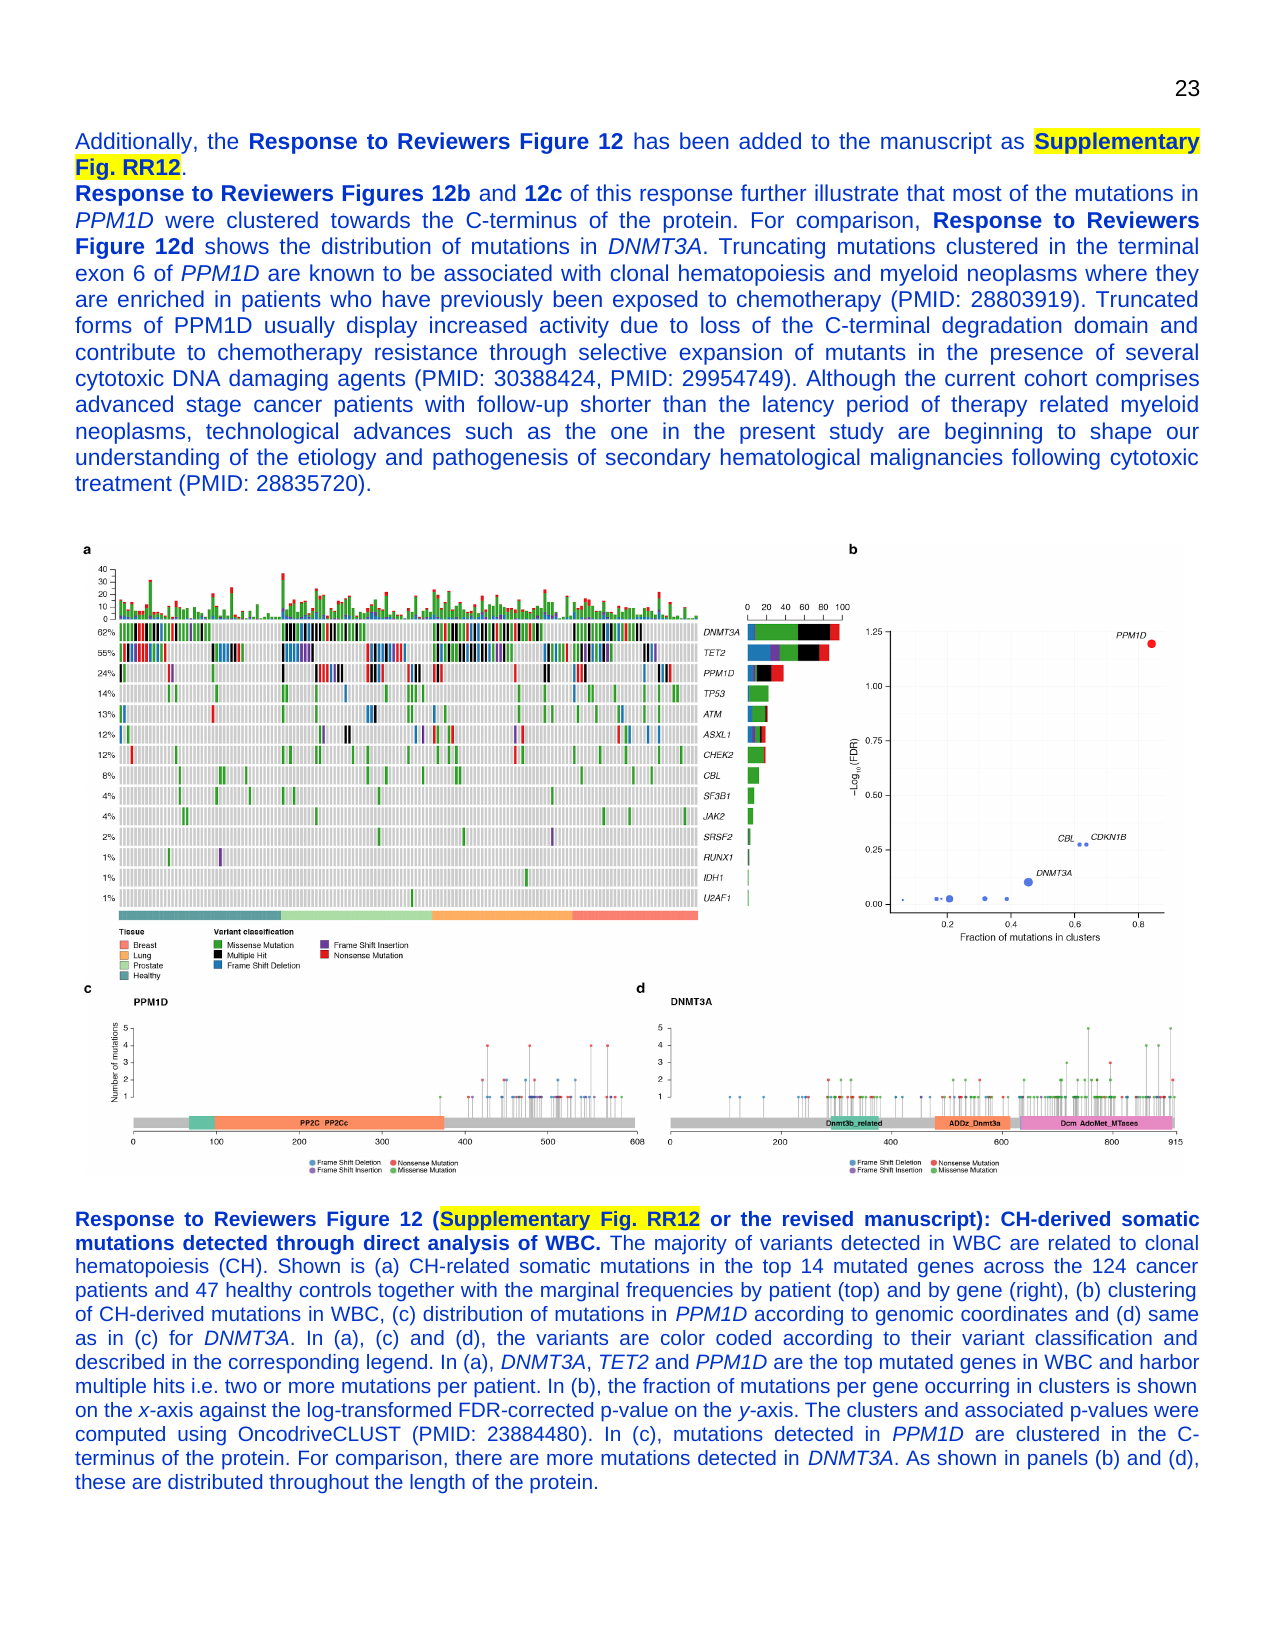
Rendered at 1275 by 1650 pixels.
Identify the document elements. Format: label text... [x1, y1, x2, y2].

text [75, 128, 1200, 180]
text Response to Reviewers Figures 12b and 12c of this response further illustrate that most of the mutations in PPM1D were clustered towards the C-terminus of the protein. For comparison, Response to Reviewers Figure 12d shows the distribution of mutations in DNMT3A. Truncating mutations clustered in the terminal exon 6 of PPM1D are known to be associated with clonal hematopoiesis and myeloid neoplasms where they are enriched in patients who have previously been exposed to chemotherapy (PMID: 28803919). Truncated forms of PPM1D usually display increased activity due to loss of the C-terminal degradation domain and contribute to chemotherapy resistance through selective expansion of mutants in the presence of several cytotoxic DNA damaging agents (PMID: 30388424, PMID: 29954749). Although the current cohort comprises advanced stage cancer patients with follow-up shorter than the latency period of therapy related myeloid neoplasms, technological advances such as the one in the present study are beginning to shape our understanding of the etiology and pathogenesis of secondary hematological malignancies following cytotoxic treatment (PMID: 28835720). [75, 180, 1200, 497]
picture [83, 541, 1190, 1176]
